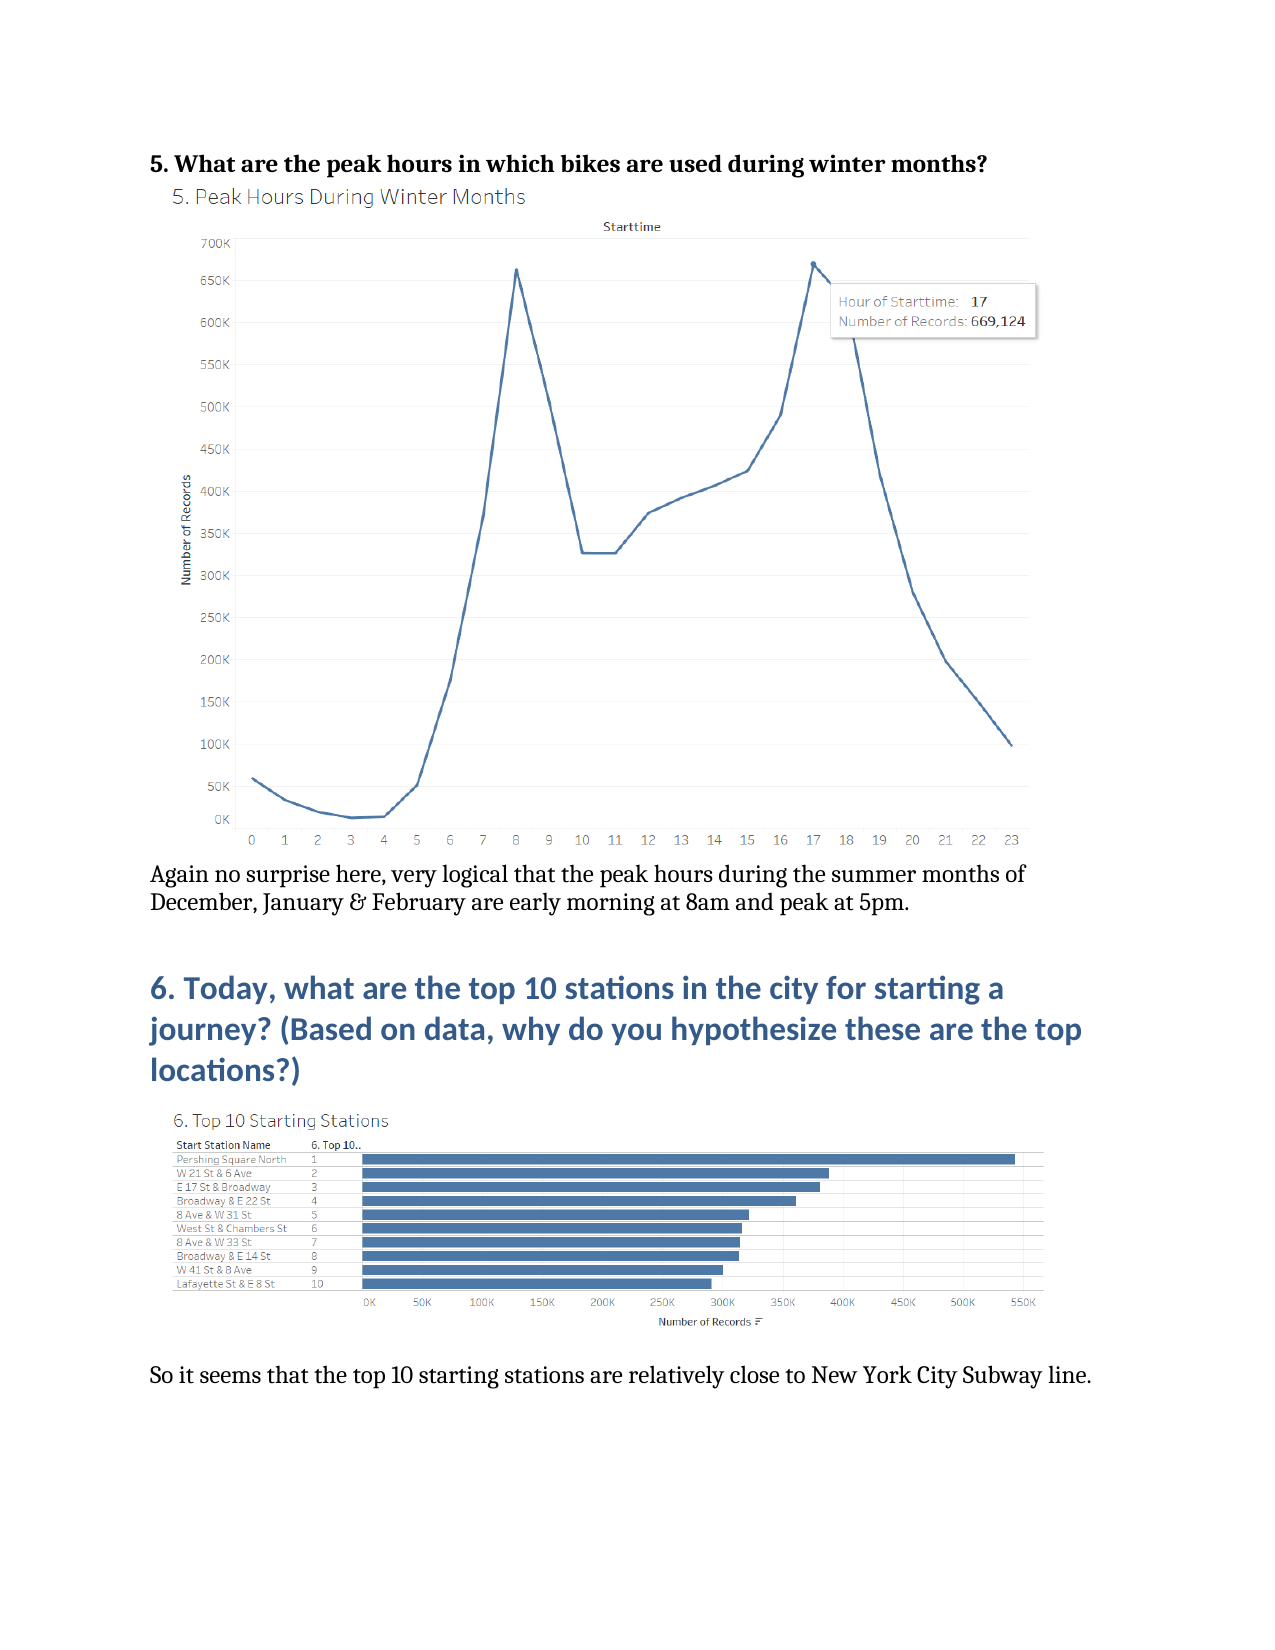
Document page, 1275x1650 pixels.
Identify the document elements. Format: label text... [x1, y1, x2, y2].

text So it seems that the top 10 starting stations are relatively close to New York City Subway line. [150, 1361, 1125, 1390]
picture [168, 1108, 1044, 1343]
subtitle 6. Today, what are the top 10 stations in the city for starting a journey? (Based on data, why do you hypothesize these are the top locations?) [150, 967, 1125, 1089]
picture [168, 178, 1044, 854]
